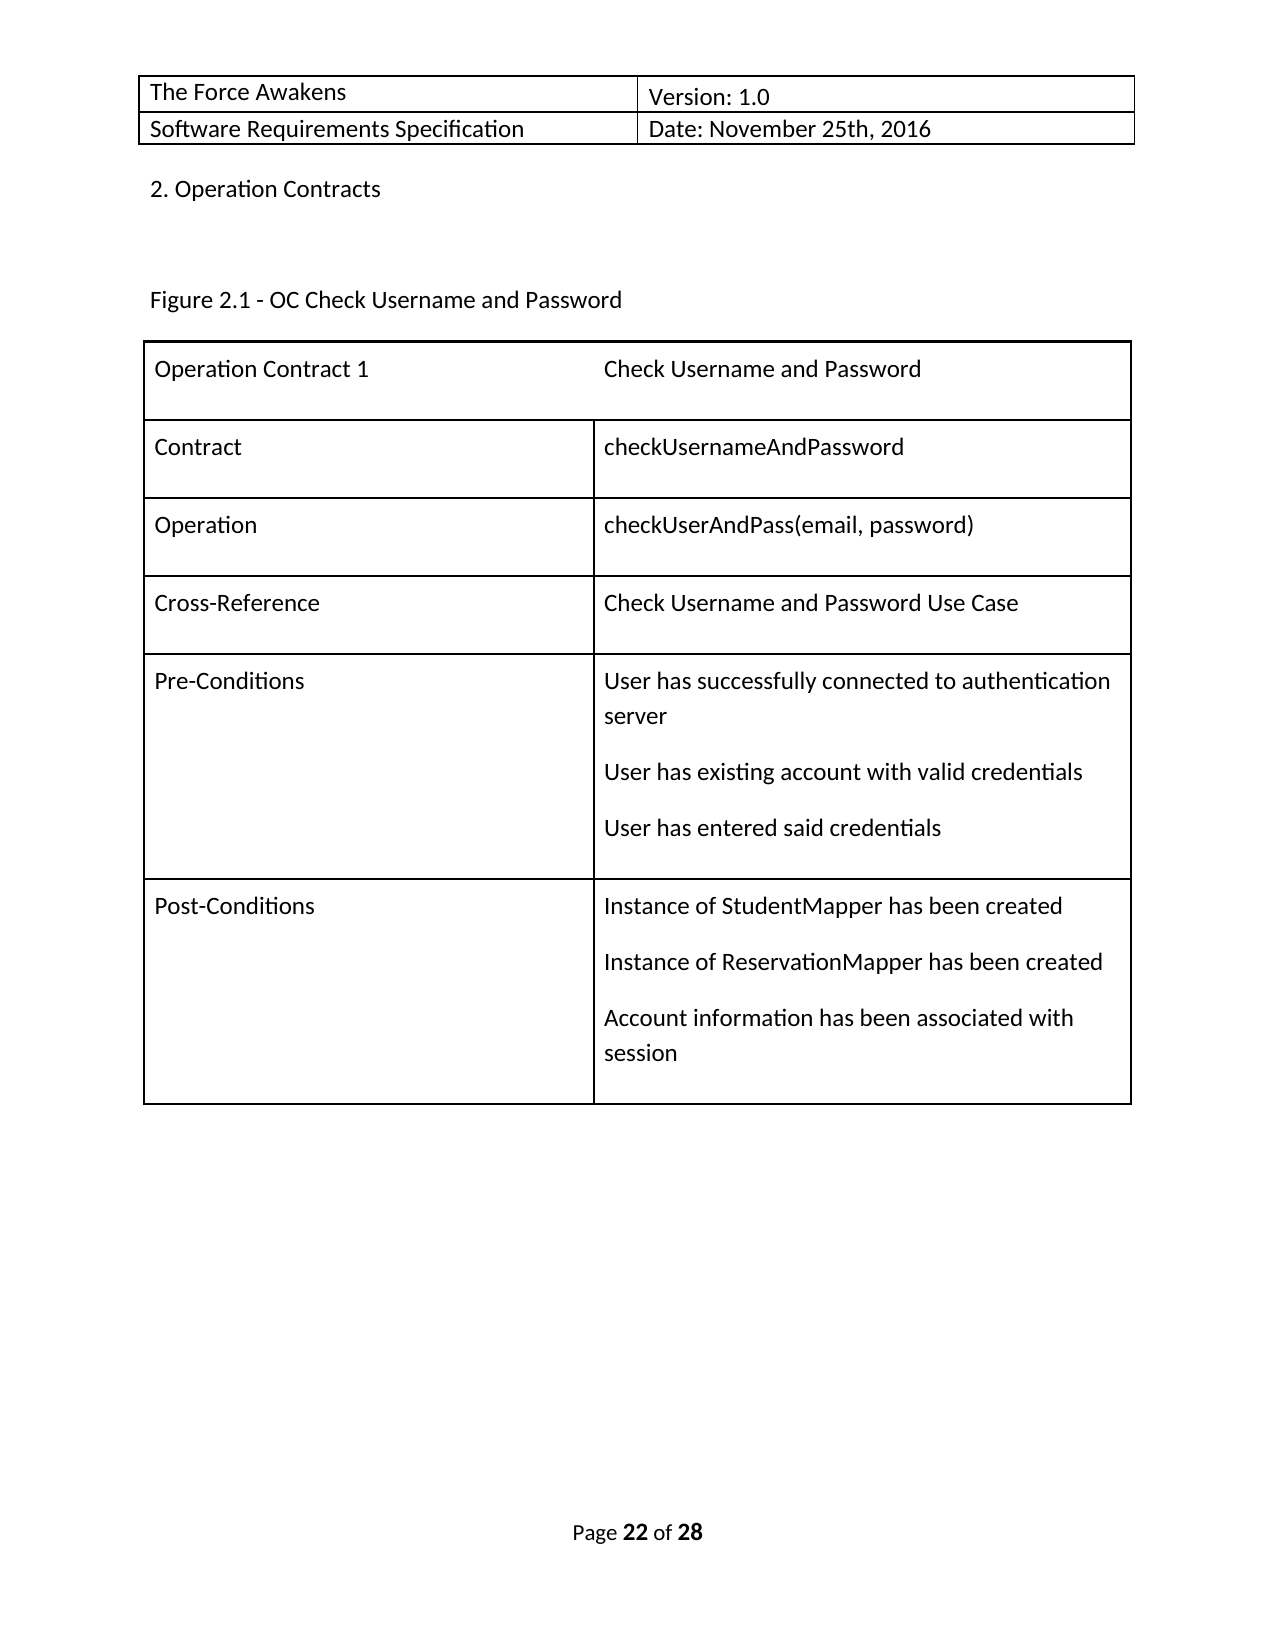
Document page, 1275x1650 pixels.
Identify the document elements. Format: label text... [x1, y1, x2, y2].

table_cell checkUserAndPass(email, password) [595, 499, 1130, 575]
text Figure 2.1 - OC Check Username and Password [150, 284, 1125, 315]
table_cell Operation [145, 499, 593, 575]
table_cell Post-Conditions [145, 880, 593, 1102]
table_cell Pre-Conditions [145, 655, 593, 878]
text 2. Operation Contracts [150, 173, 1125, 203]
table_header Operation Contract 1 [145, 343, 593, 418]
table_cell Cross-Reference [145, 577, 593, 653]
table_cell checkUsernameAndPassword [595, 421, 1130, 497]
table_cell Check Username and Password Use Case [595, 577, 1130, 653]
table_cell User has successfully connected to authentication server User has existing account with valid credentials User has entered said credentials [595, 655, 1130, 878]
table_cell Contract [145, 421, 593, 497]
table_cell Instance of StudentMapper has been created Instance of ReservationMapper has been created Account information has been associated with session [595, 880, 1130, 1102]
table_header Check Username and Password [595, 343, 1130, 418]
